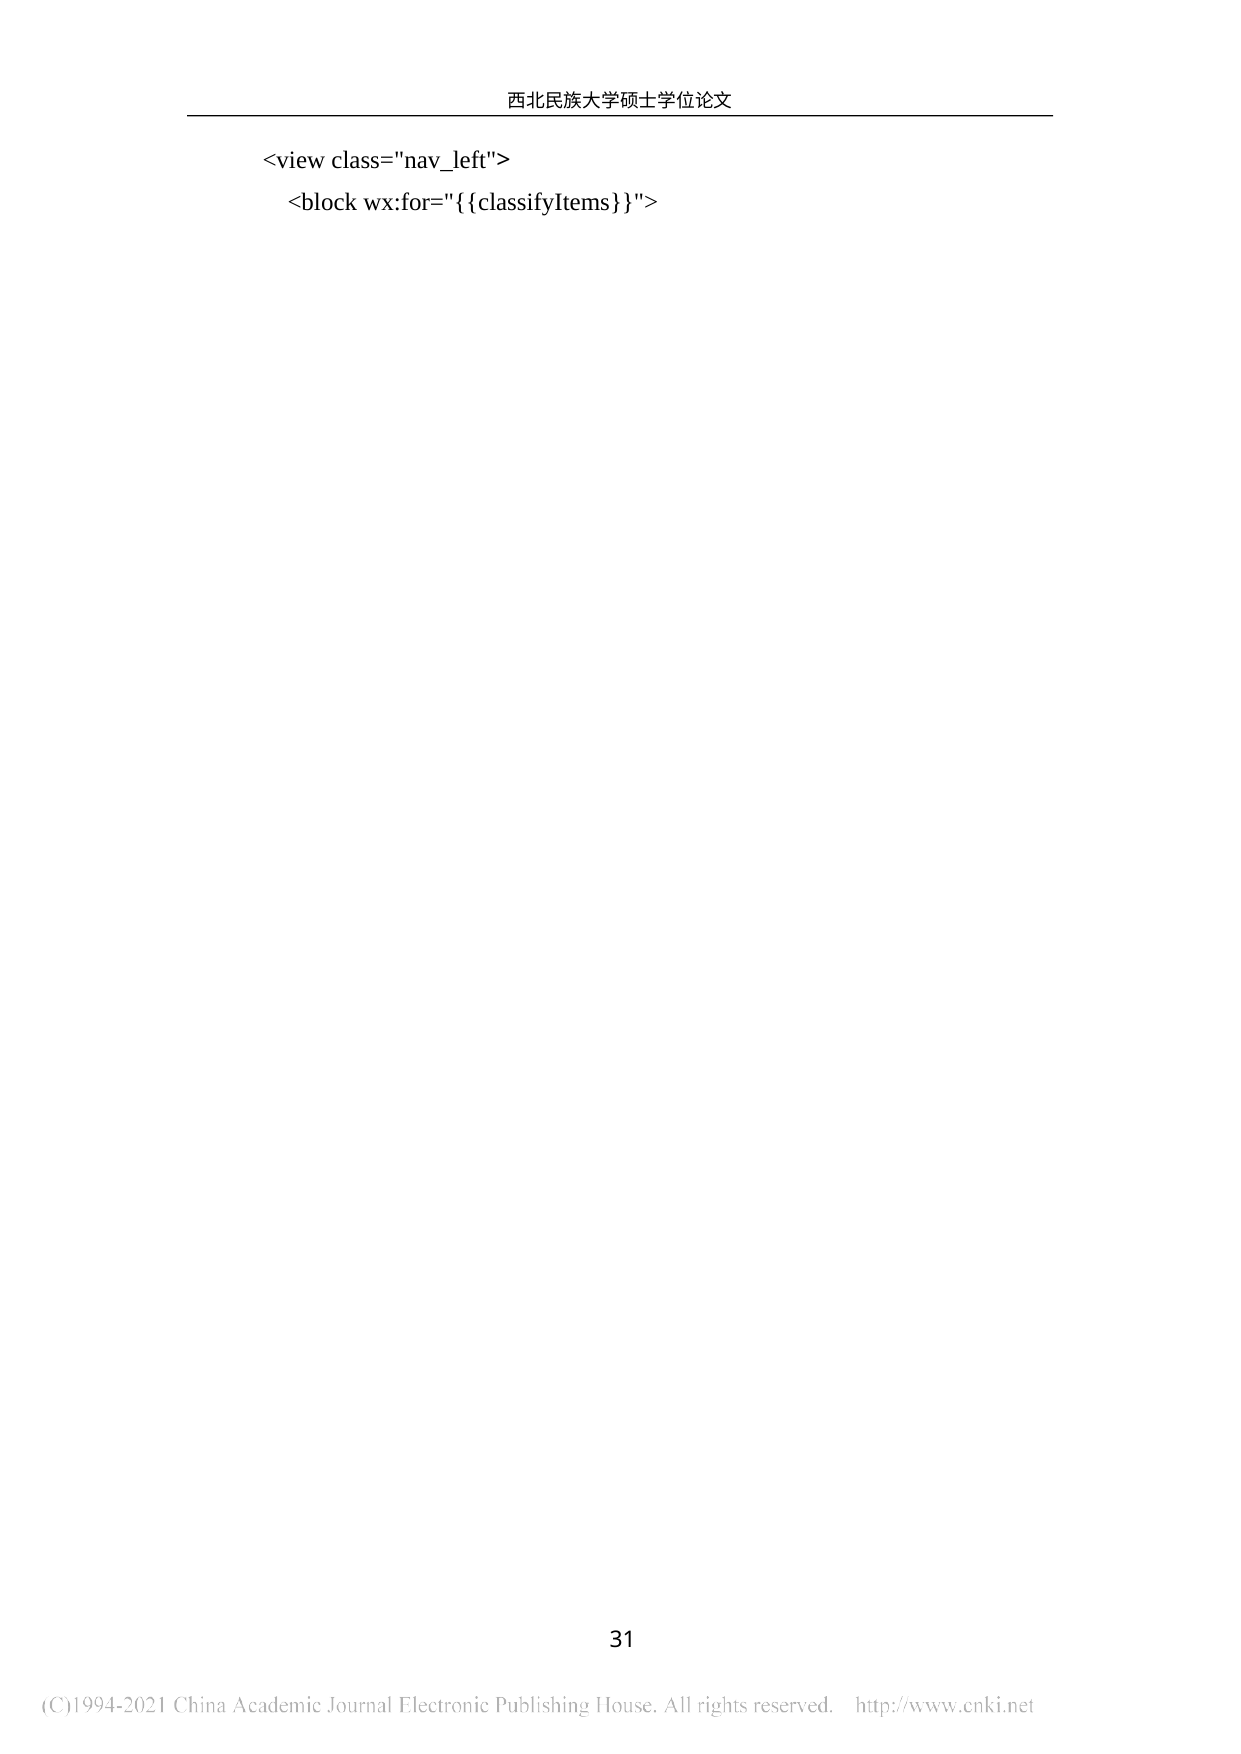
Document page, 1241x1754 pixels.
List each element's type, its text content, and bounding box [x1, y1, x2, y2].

picture [855, 1696, 1034, 1717]
text <block wx:for="{{classifyItems}}"> [287, 187, 1096, 216]
picture [42, 1696, 832, 1717]
text <view class="nav_left"> [262, 142, 1096, 176]
